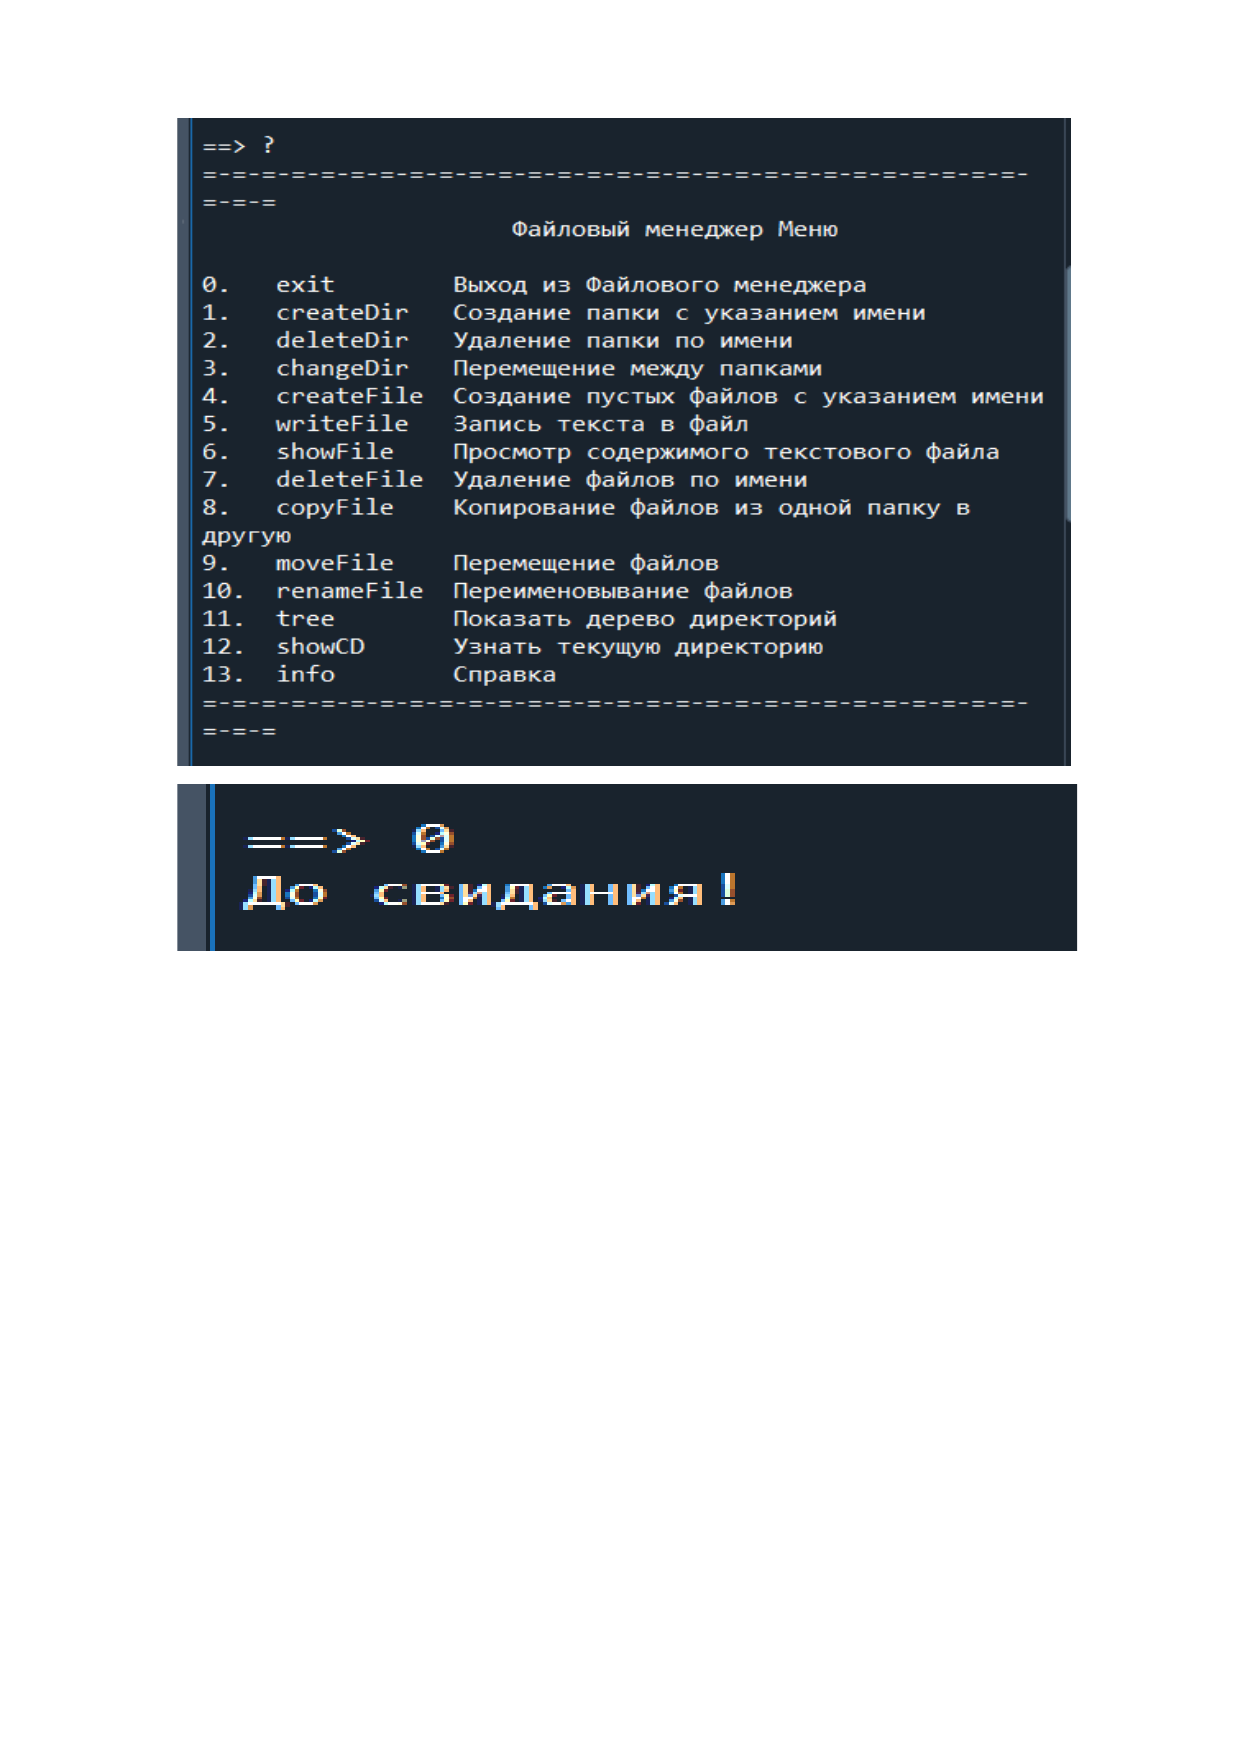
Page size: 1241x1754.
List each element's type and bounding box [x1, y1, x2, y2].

picture [177, 118, 1071, 766]
picture [177, 784, 1078, 951]
